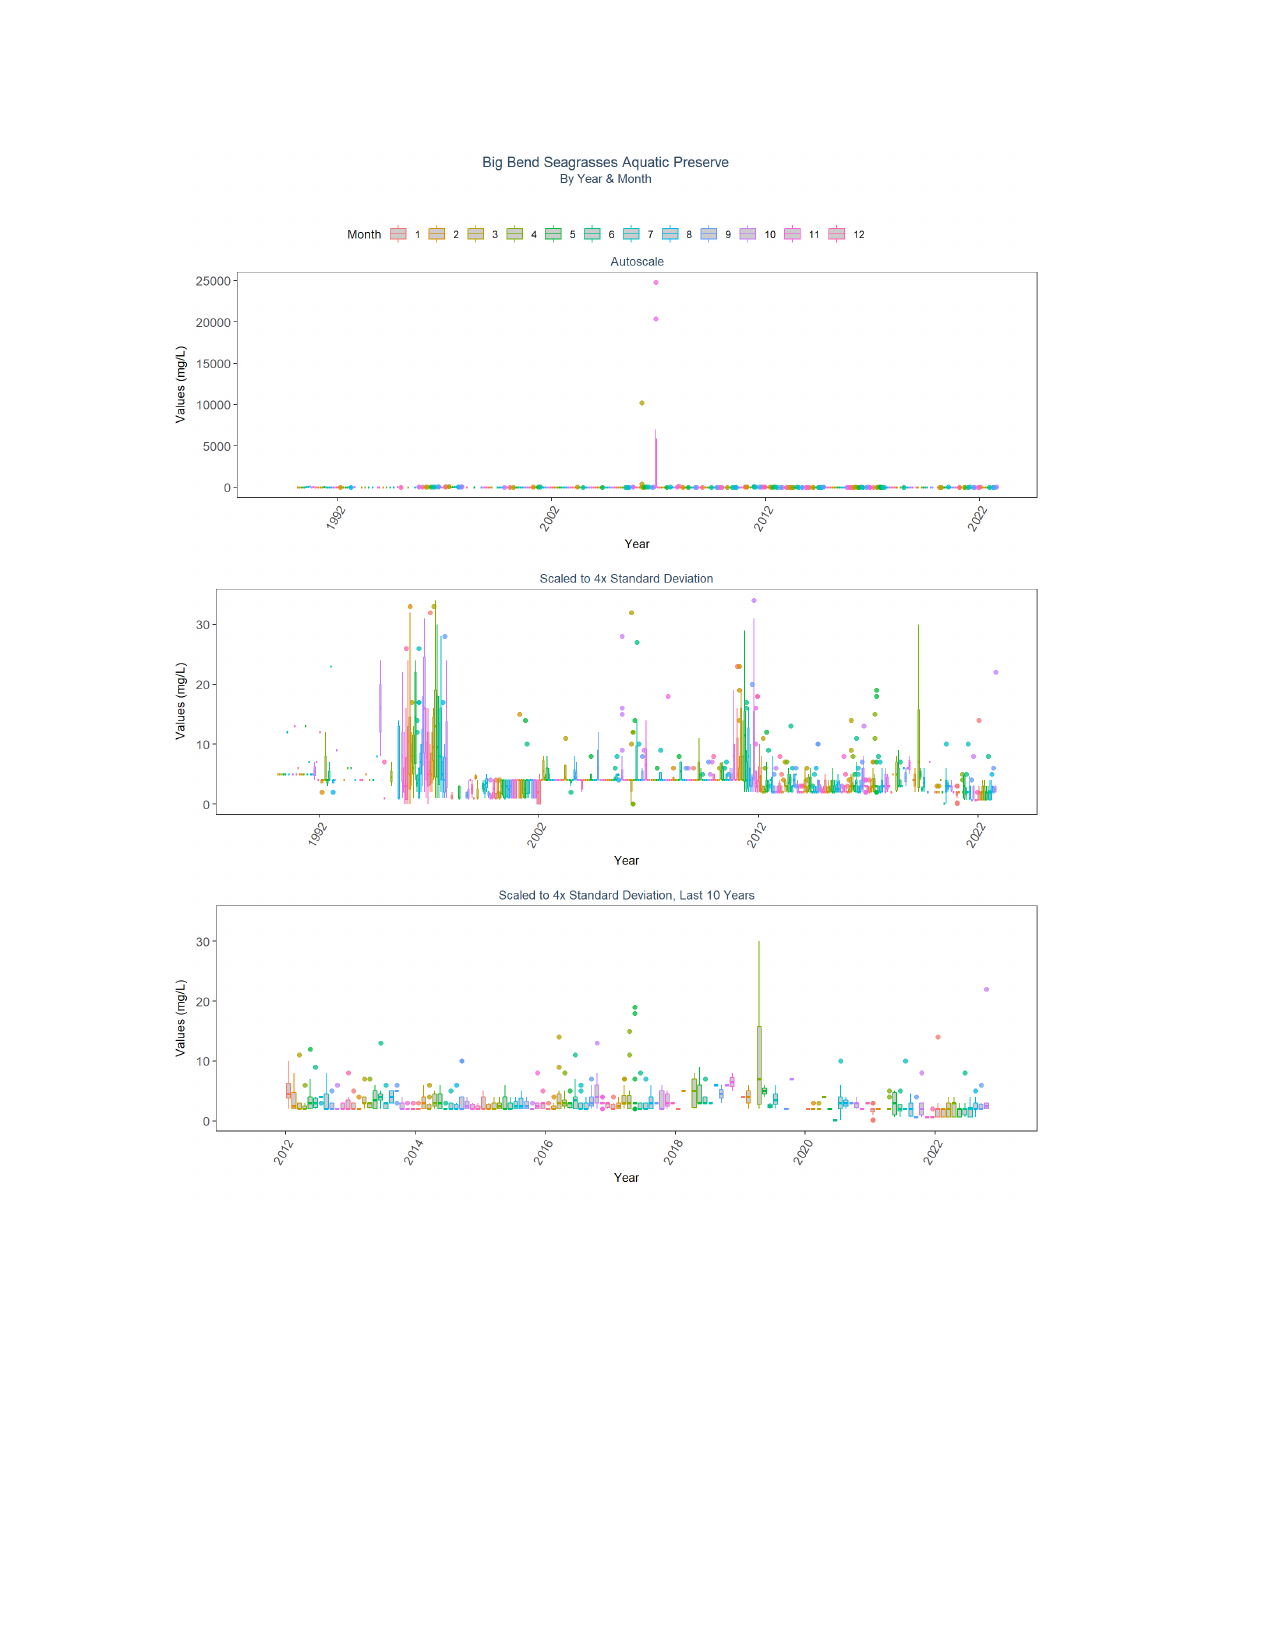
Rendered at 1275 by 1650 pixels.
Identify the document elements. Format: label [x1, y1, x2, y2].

picture [168, 150, 1044, 1200]
